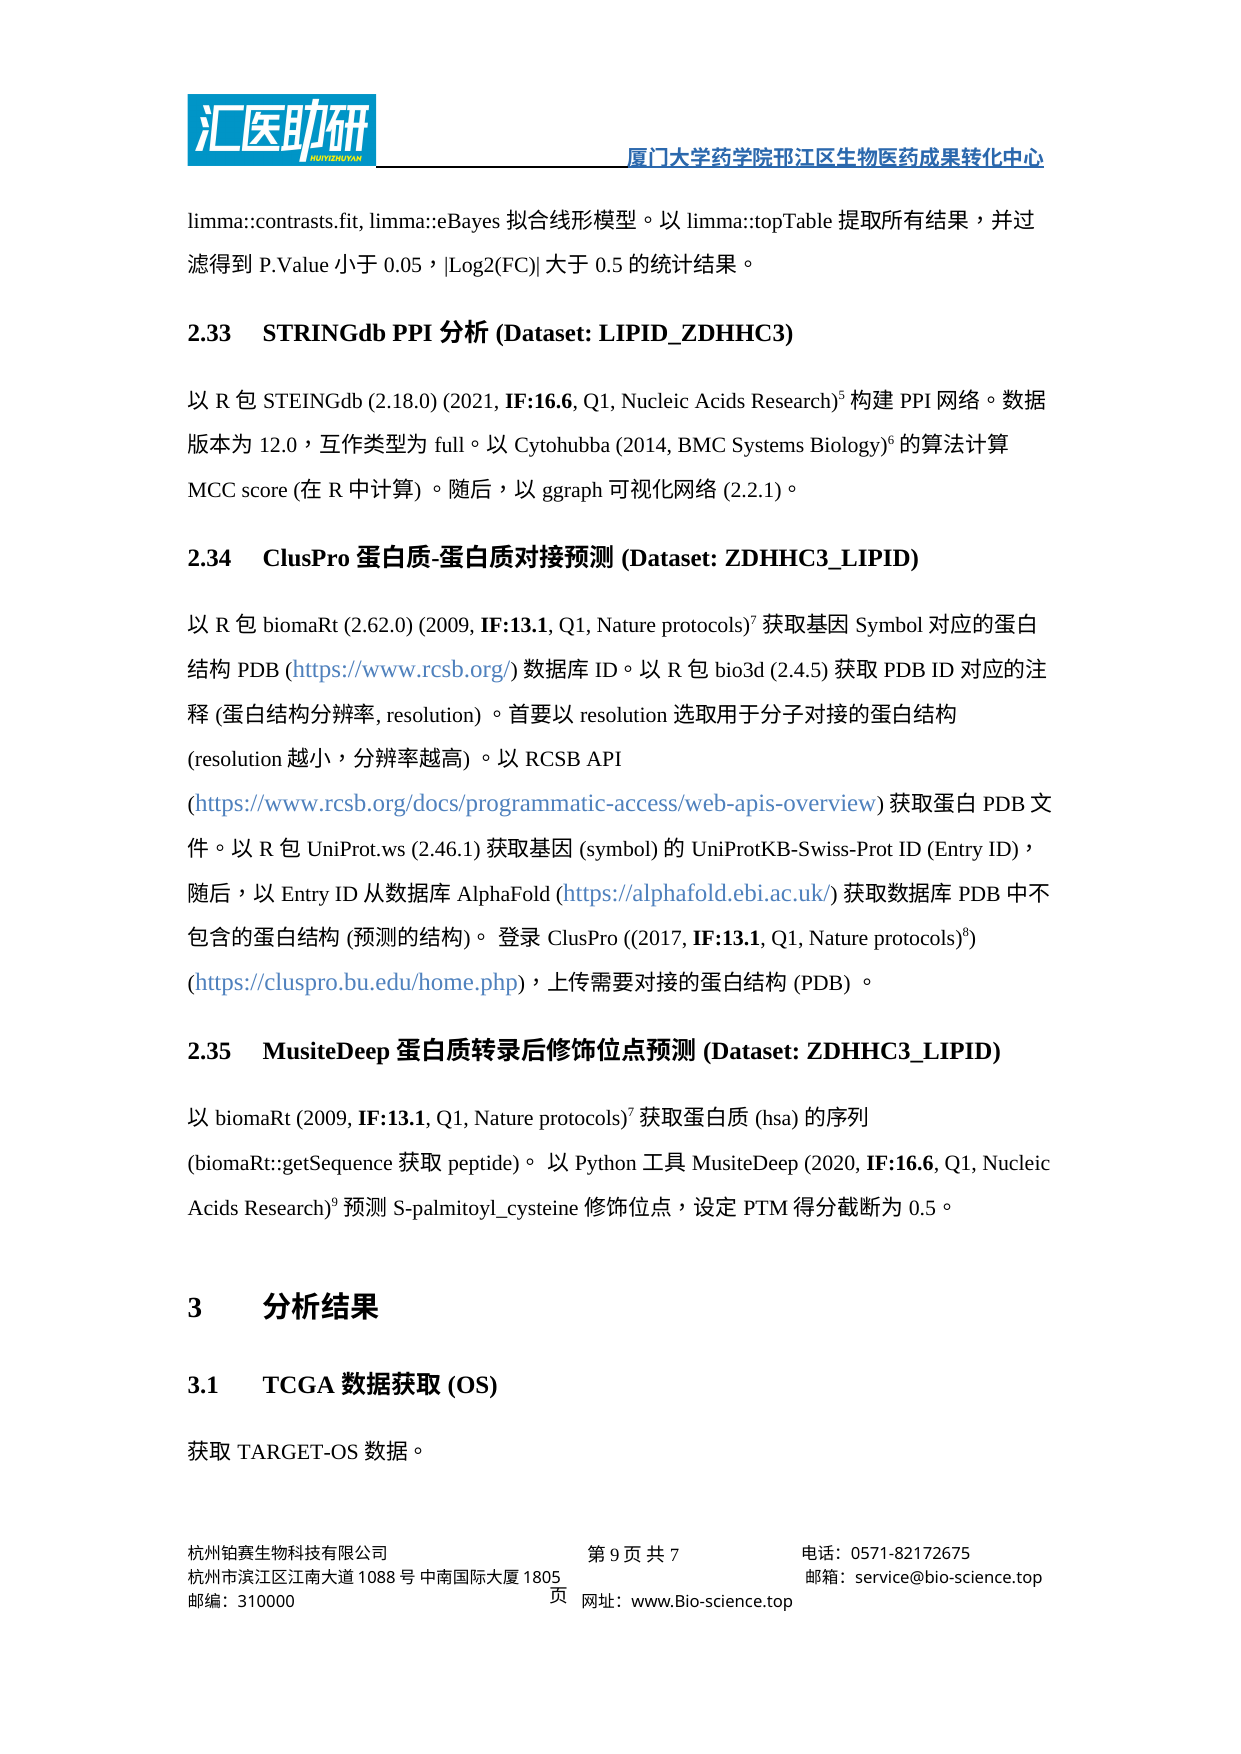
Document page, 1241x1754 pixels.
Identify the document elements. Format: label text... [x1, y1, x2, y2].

picture [243, 106, 284, 150]
picture [196, 131, 208, 150]
text 获取 TARGET-OS 数据。 [187, 1436, 1053, 1466]
picture [282, 99, 327, 161]
text 以 R 包 STEINGdb (2.18.0) (2021, IF:16.6, Q1, Nucleic Acids Research)5 构建 PPI 网络。数据版本为 12.0，互作类型为 full。以 Cytohubba (2014, BMC Systems Biology)6 的算法计算 MCC score (在 R 中计算) 。随后，以 ggraph 可视化网络 (2.2.1)。 [187, 385, 1053, 504]
subtitle 2.34 ClusPro 蛋白质-蛋白质对接预测 (Dataset: ZDHHC3_LIPID) [187, 539, 1053, 574]
subtitle 2.35 MusiteDeep 蛋白质转录后修饰位点预测 (Dataset: ZDHHC3_LIPID) [187, 1032, 1053, 1066]
subtitle 3 分析结果 [187, 1286, 1053, 1326]
picture [201, 118, 208, 127]
text 以 R 包 biomaRt (2.62.0) (2009, IF:13.1, Q1, Nature protocols)7 获取基因 Symbol 对应的蛋白结构 PDB (https://www.rcsb.org/) 数据库 ID。以 R 包 bio3d (2.4.5) 获取 PDB ID 对应的注释 (蛋白结构分辨率, resolution) 。首要以 resolution 选取用于分子对接的蛋白结构 (resolution 越小，分辨率越高) 。以 RCSB API (https://www.rcsb.org/docs/programmatic-access/web-apis-overview) 获取蛋白 PDB 文件。以 R 包 UniProt.ws (2.46.1) 获取基因 (symbol) 的 UniProtKB-Swiss-Prot ID (Entry ID)，随后，以 Entry ID 从数据库 AlphaFold (https://alphafold.ebi.ac.uk/) 获取数据库 PDB 中不包含的蛋白结构 (预测的结构)。 登录 ClusPro ((2017, IF:13.1, Q1, Nature protocols)8) (https://cluspro.bu.edu/home.php)，上传需要对接的蛋白结构 (PDB) 。 [187, 609, 1053, 997]
subtitle 3.1 TCGA 数据获取 (OS) [187, 1367, 1053, 1401]
subtitle 2.33 STRINGdb PPI 分析 (Dataset: LIPID_ZDHHC3) [187, 315, 1053, 349]
picture [210, 106, 243, 150]
text 以 biomaRt (2009, IF:13.1, Q1, Nature protocols)7 获取蛋白质 (hsa) 的序列 (biomaRt::getSequence 获取 peptide)。 以 Python 工具 MusiteDeep (2020, IF:16.6, Q1, Nucleic Acids Research)9 预测 S-palmitoyl_cysteine 修饰位点，设定 PTM 得分截断为 0.5。 [187, 1102, 1053, 1221]
picture [204, 106, 210, 114]
picture [327, 106, 368, 150]
